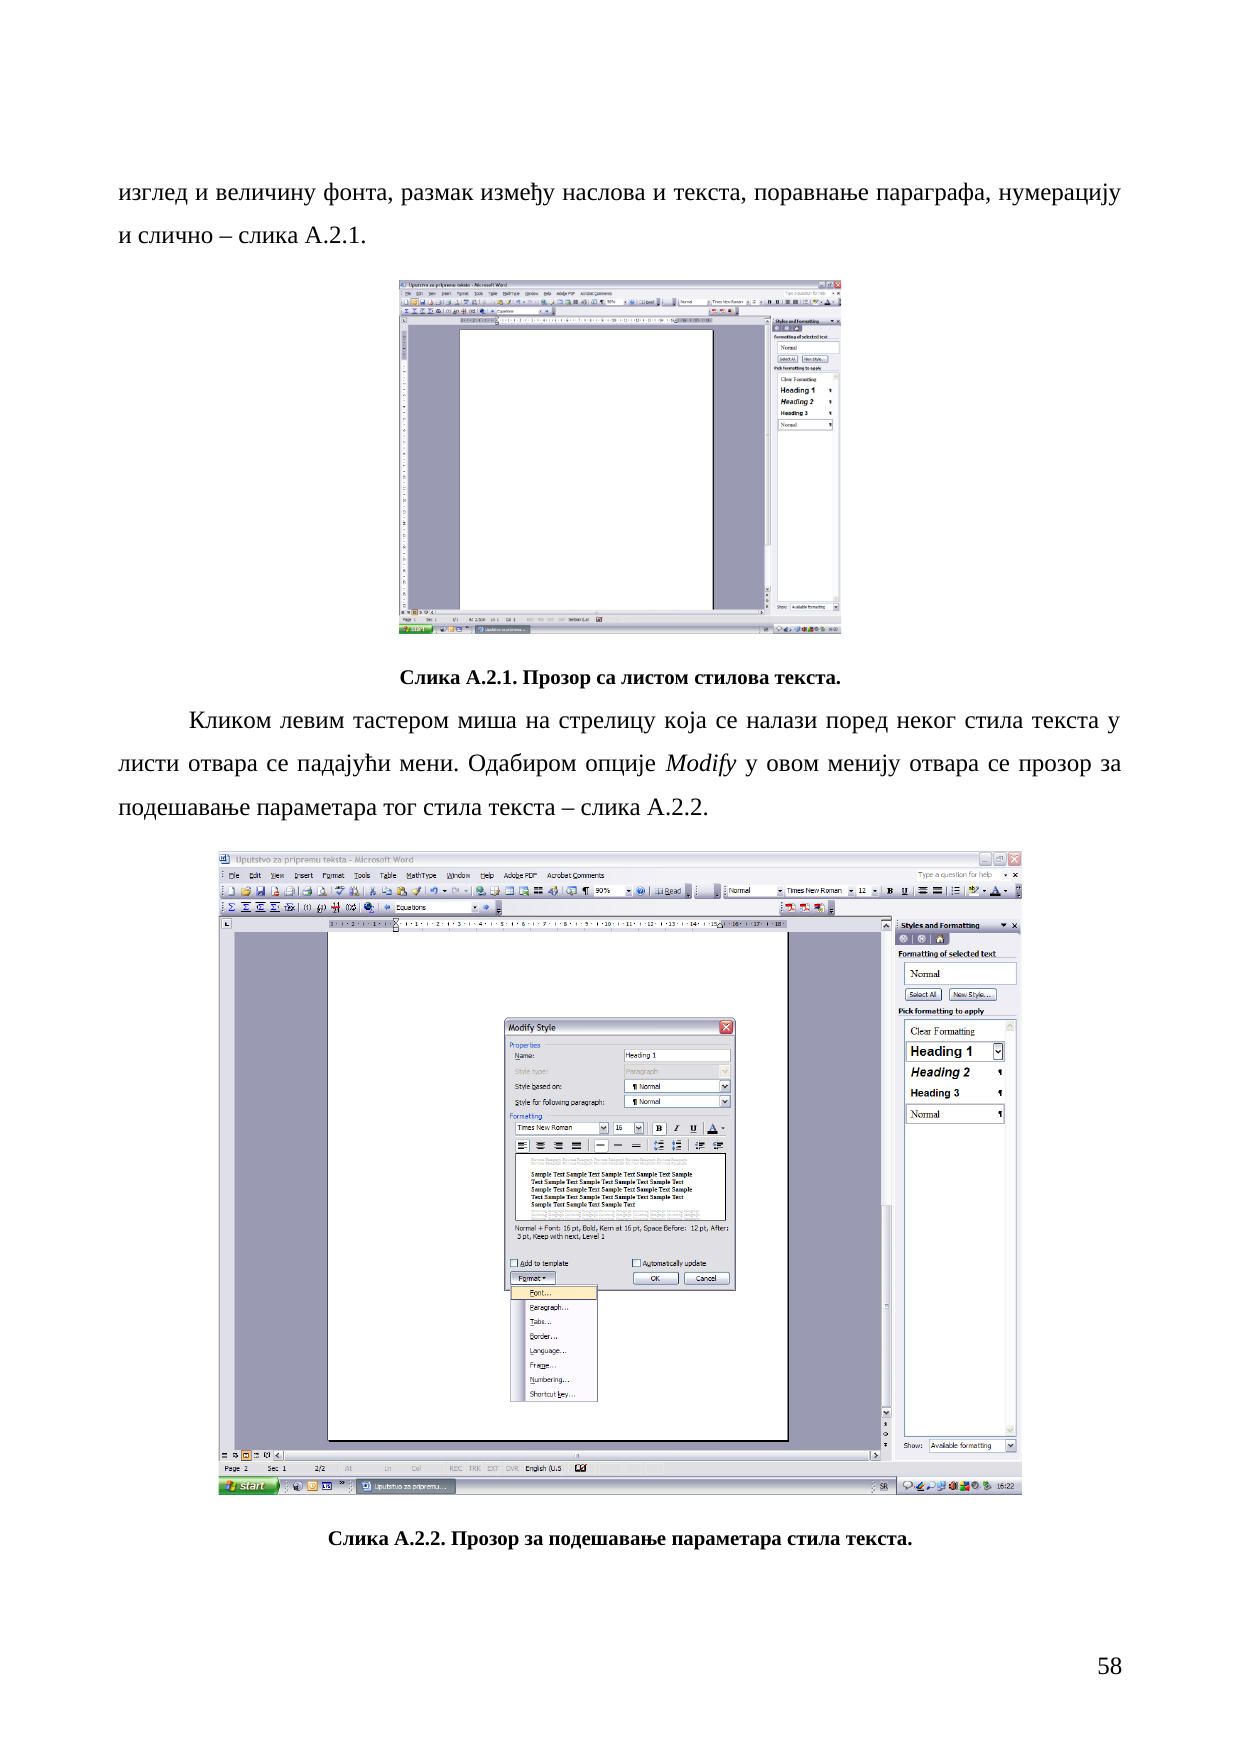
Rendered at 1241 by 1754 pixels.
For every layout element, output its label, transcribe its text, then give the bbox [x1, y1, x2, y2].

text Слика А.2.1. Прозор са листом стилова текста. [118, 664, 1122, 689]
text Слика А.2.2. Прозор за подешавање параметара стила текста. [118, 1525, 1122, 1549]
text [118, 177, 1122, 249]
picture [399, 280, 842, 634]
picture [218, 851, 1022, 1495]
text Кликом левим тастером миша на стрелицу која се налази поред неког стила текста у листи отвара се падајући мени. Одабиром опције Modify у овом менију отвара се прозор за подешавање параметара тог стила текста – слика А.2.2. [118, 705, 1122, 820]
